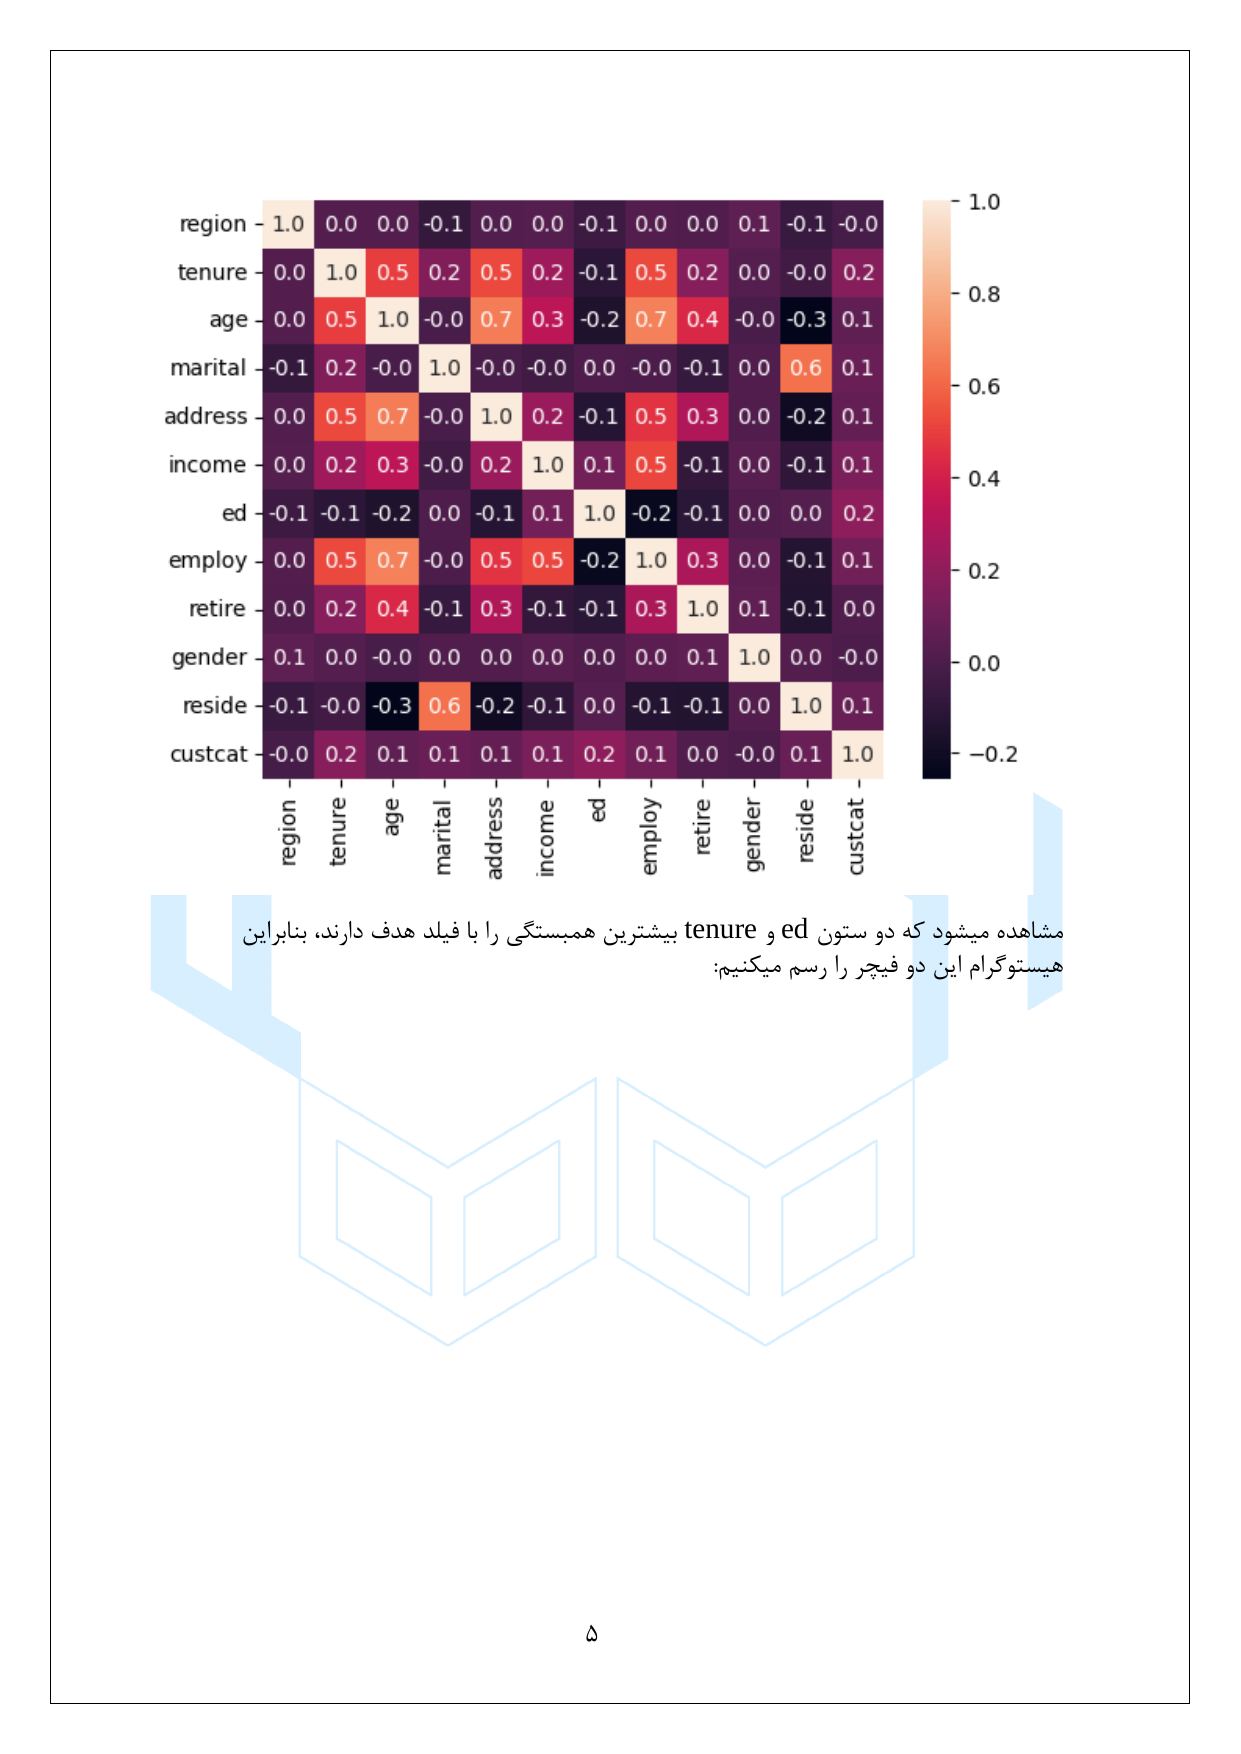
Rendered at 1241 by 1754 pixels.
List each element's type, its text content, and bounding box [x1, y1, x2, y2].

text مشاهده میشود که دو ستون ed و tenure بیشترین همبستگی را با فیلد هدف دارند، بنابراین هیستوگرام این دو فیچر را رسم میکنیم: [150, 911, 1063, 982]
picture [147, 177, 1034, 895]
